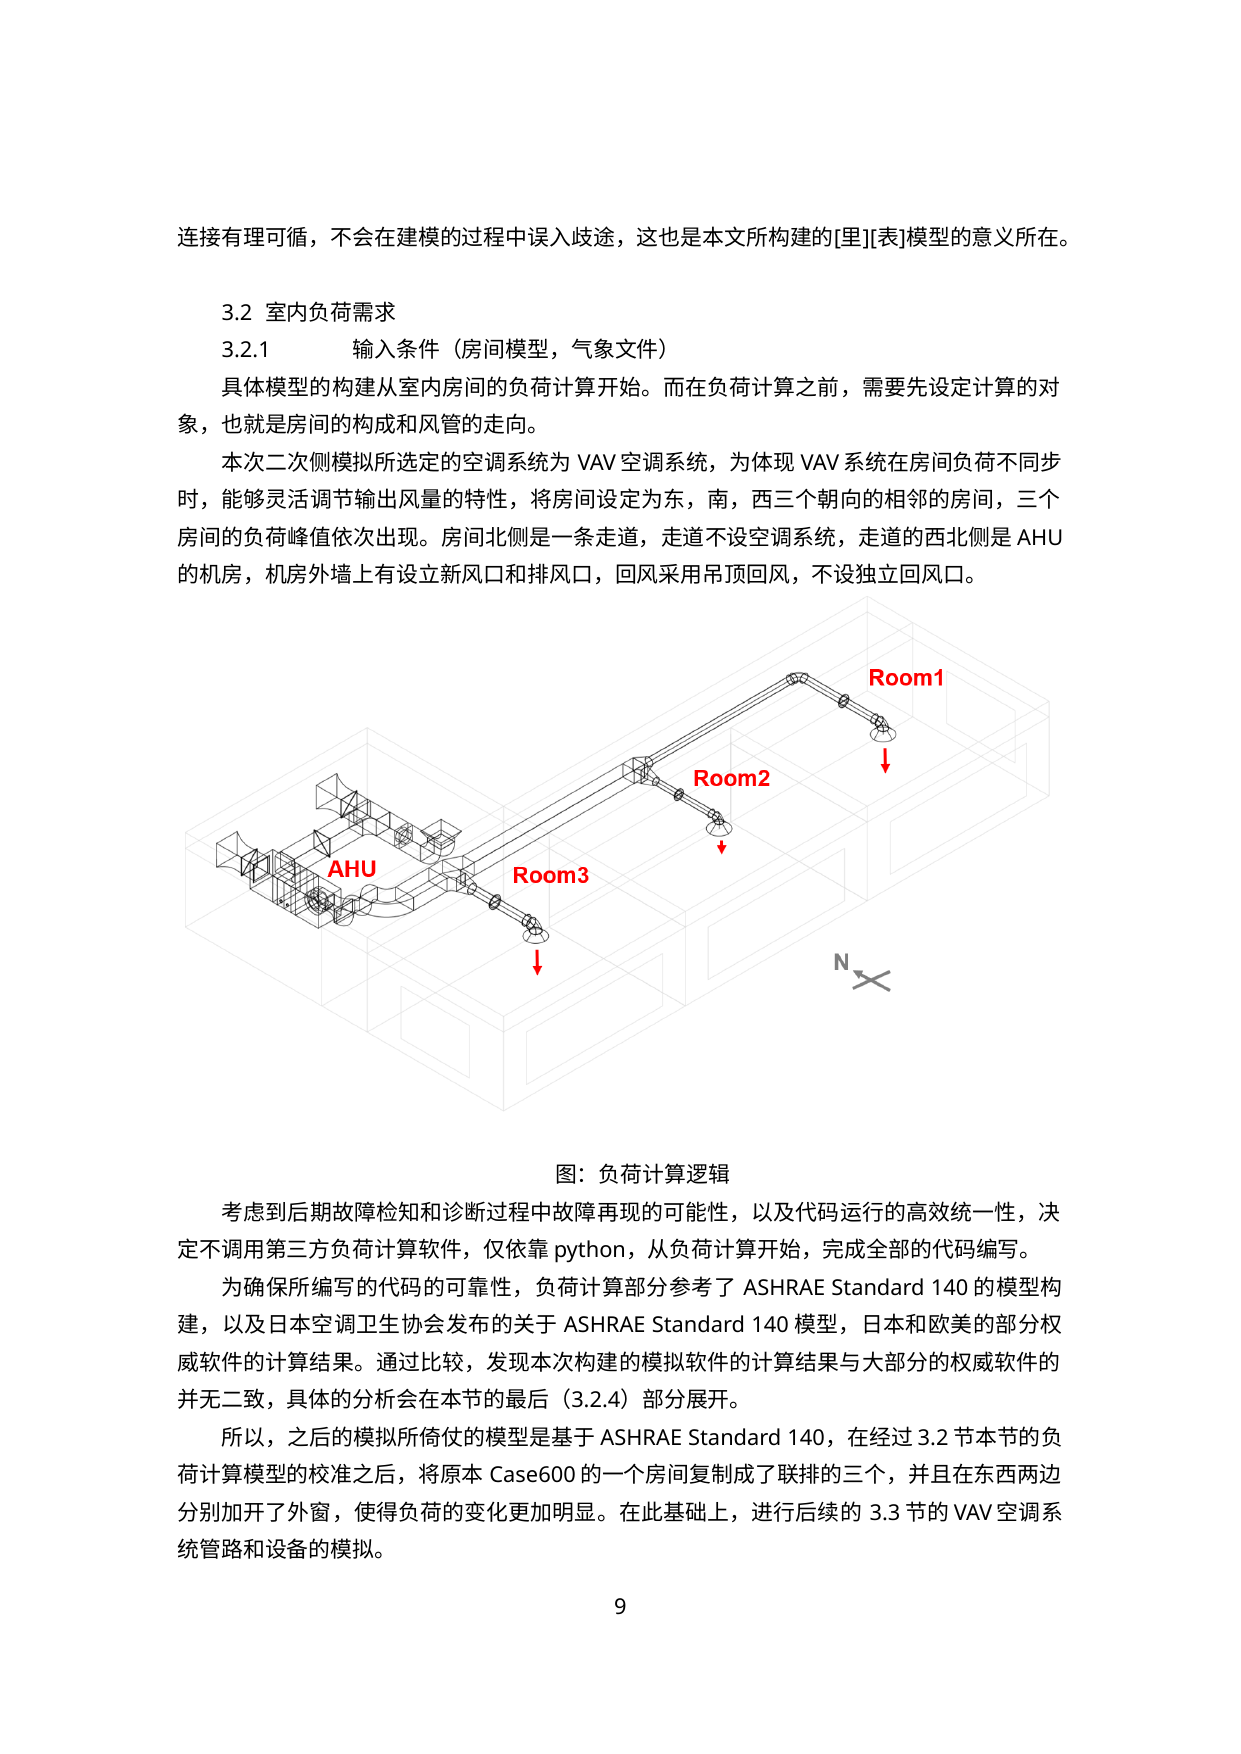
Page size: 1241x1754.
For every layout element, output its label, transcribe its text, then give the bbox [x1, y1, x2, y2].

text 考虑到后期故障检知和诊断过程中故障再现的可能性，以及代码运行的高效统一性，决定不调用第三方负荷计算软件，仅依靠python，从负荷计算开始，完成全部的代码编写。 [177, 1192, 1063, 1267]
subtitle 输入条件（房间模型，气象文件） [177, 329, 1063, 367]
picture [177, 591, 1063, 1119]
text 为确保所编写的代码的可靠性，负荷计算部分参考了ASHRAE Standard 140的模型构建，以及日本空调卫生协会发布的关于ASHRAE Standard 140模型，日本和欧美的部分权威软件的计算结果。通过比较，发现本次构建的模拟软件的计算结果与大部分的权威软件的并无二致，具体的分析会在本节的最后（3.2.4）部分展开。 [177, 1267, 1063, 1417]
text 具体模型的构建从室内房间的负荷计算开始。而在负荷计算之前，需要先设定计算的对象，也就是房间的构成和风管的走向。 [177, 367, 1063, 442]
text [177, 217, 1063, 254]
text 本次二次侧模拟所选定的空调系统为VAV空调系统，为体现VAV系统在房间负荷不同步时，能够灵活调节输出风量的特性，将房间设定为东，南，西三个朝向的相邻的房间，三个房间的负荷峰值依次出现。房间北侧是一条走道，走道不设空调系统，走道的西北侧是AHU的机房，机房外墙上有设立新风口和排风口，回风采用吊顶回风，不设独立回风口。 [177, 442, 1063, 591]
subtitle 室内负荷需求 [177, 292, 1063, 329]
text 图：负荷计算逻辑 [177, 1154, 1063, 1192]
text 所以，之后的模拟所倚仗的模型是基于ASHRAE Standard 140，在经过3.2节本节的负荷计算模型的校准之后，将原本Case600的一个房间复制成了联排的三个，并且在东西两边分别加开了外窗，使得负荷的变化更加明显。在此基础上，进行后续的3.3节的VAV空调系统管路和设备的模拟。 [177, 1417, 1063, 1567]
